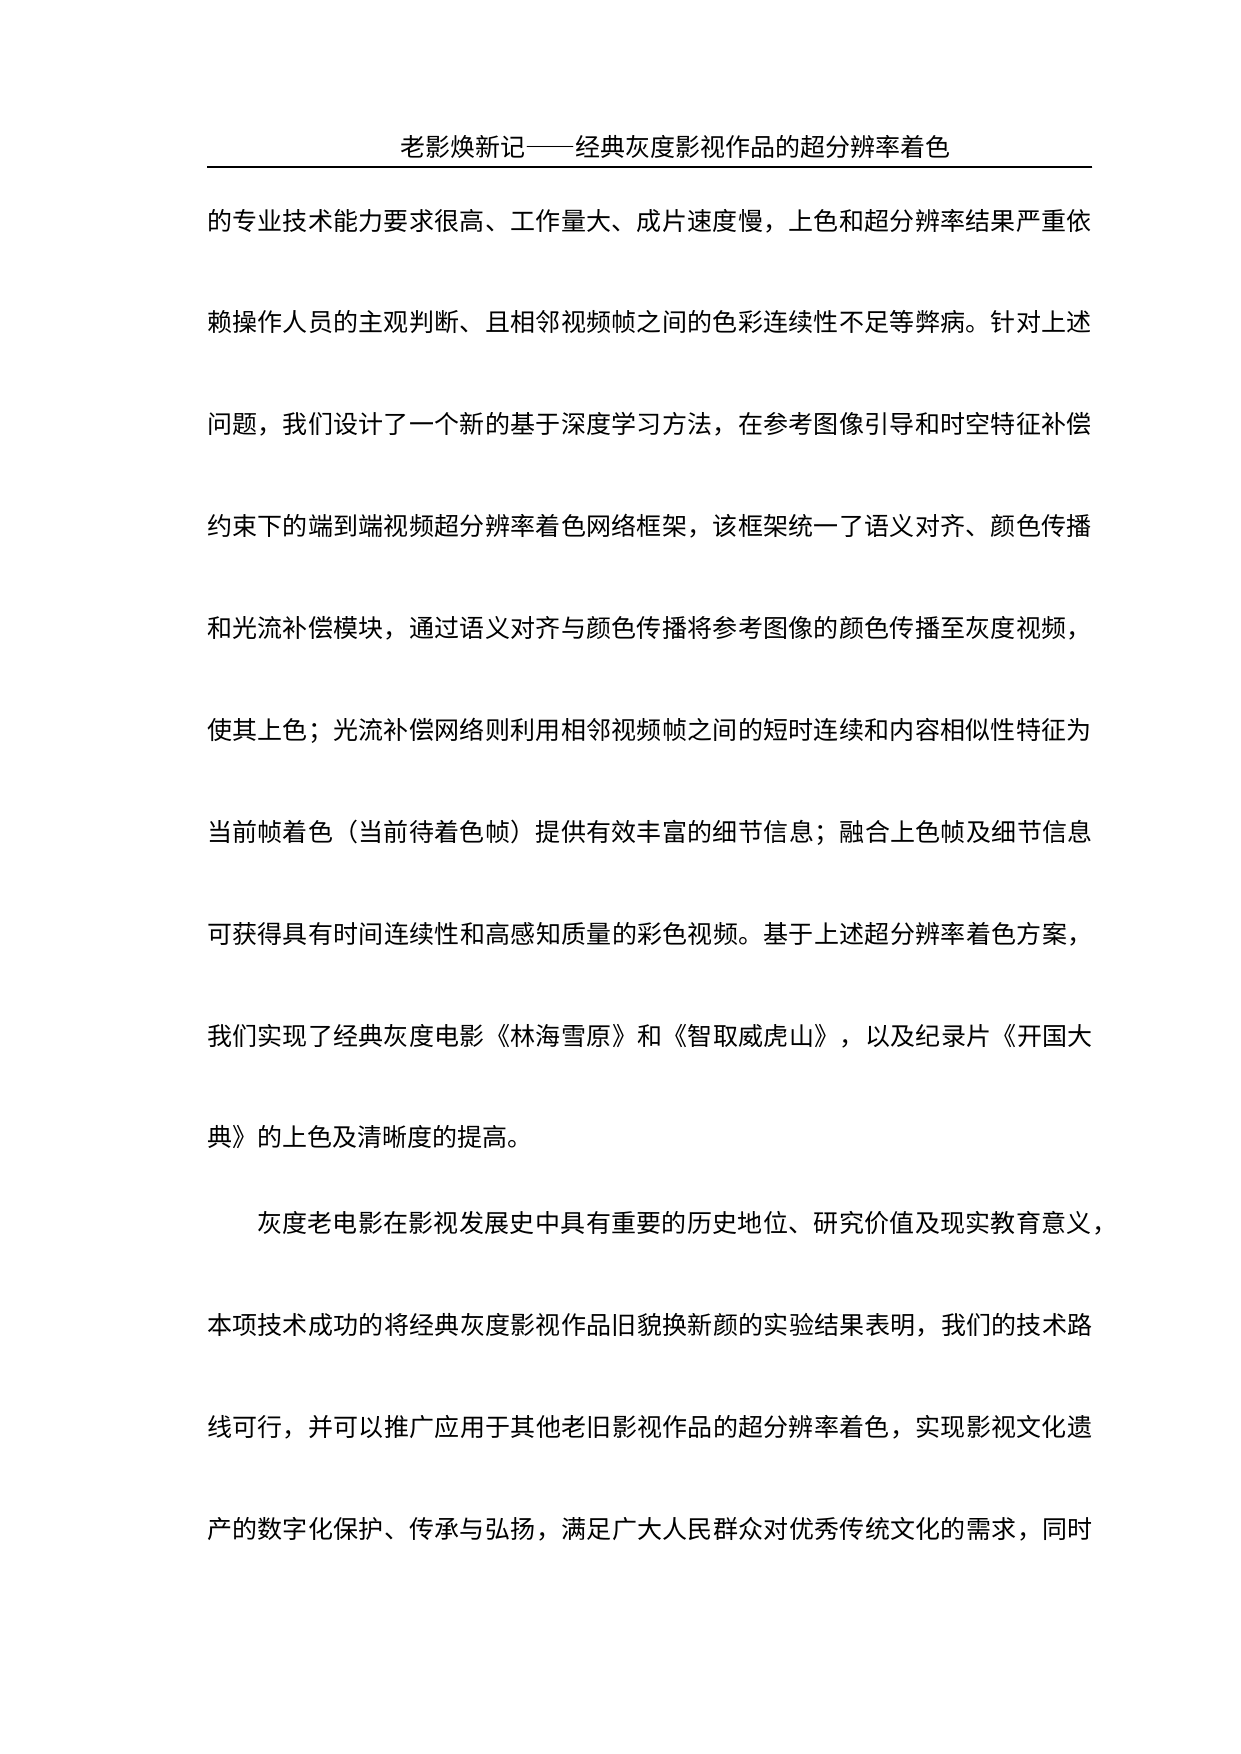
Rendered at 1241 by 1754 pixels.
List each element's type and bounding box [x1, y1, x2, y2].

text [207, 1188, 1092, 1562]
text [207, 185, 1092, 1170]
